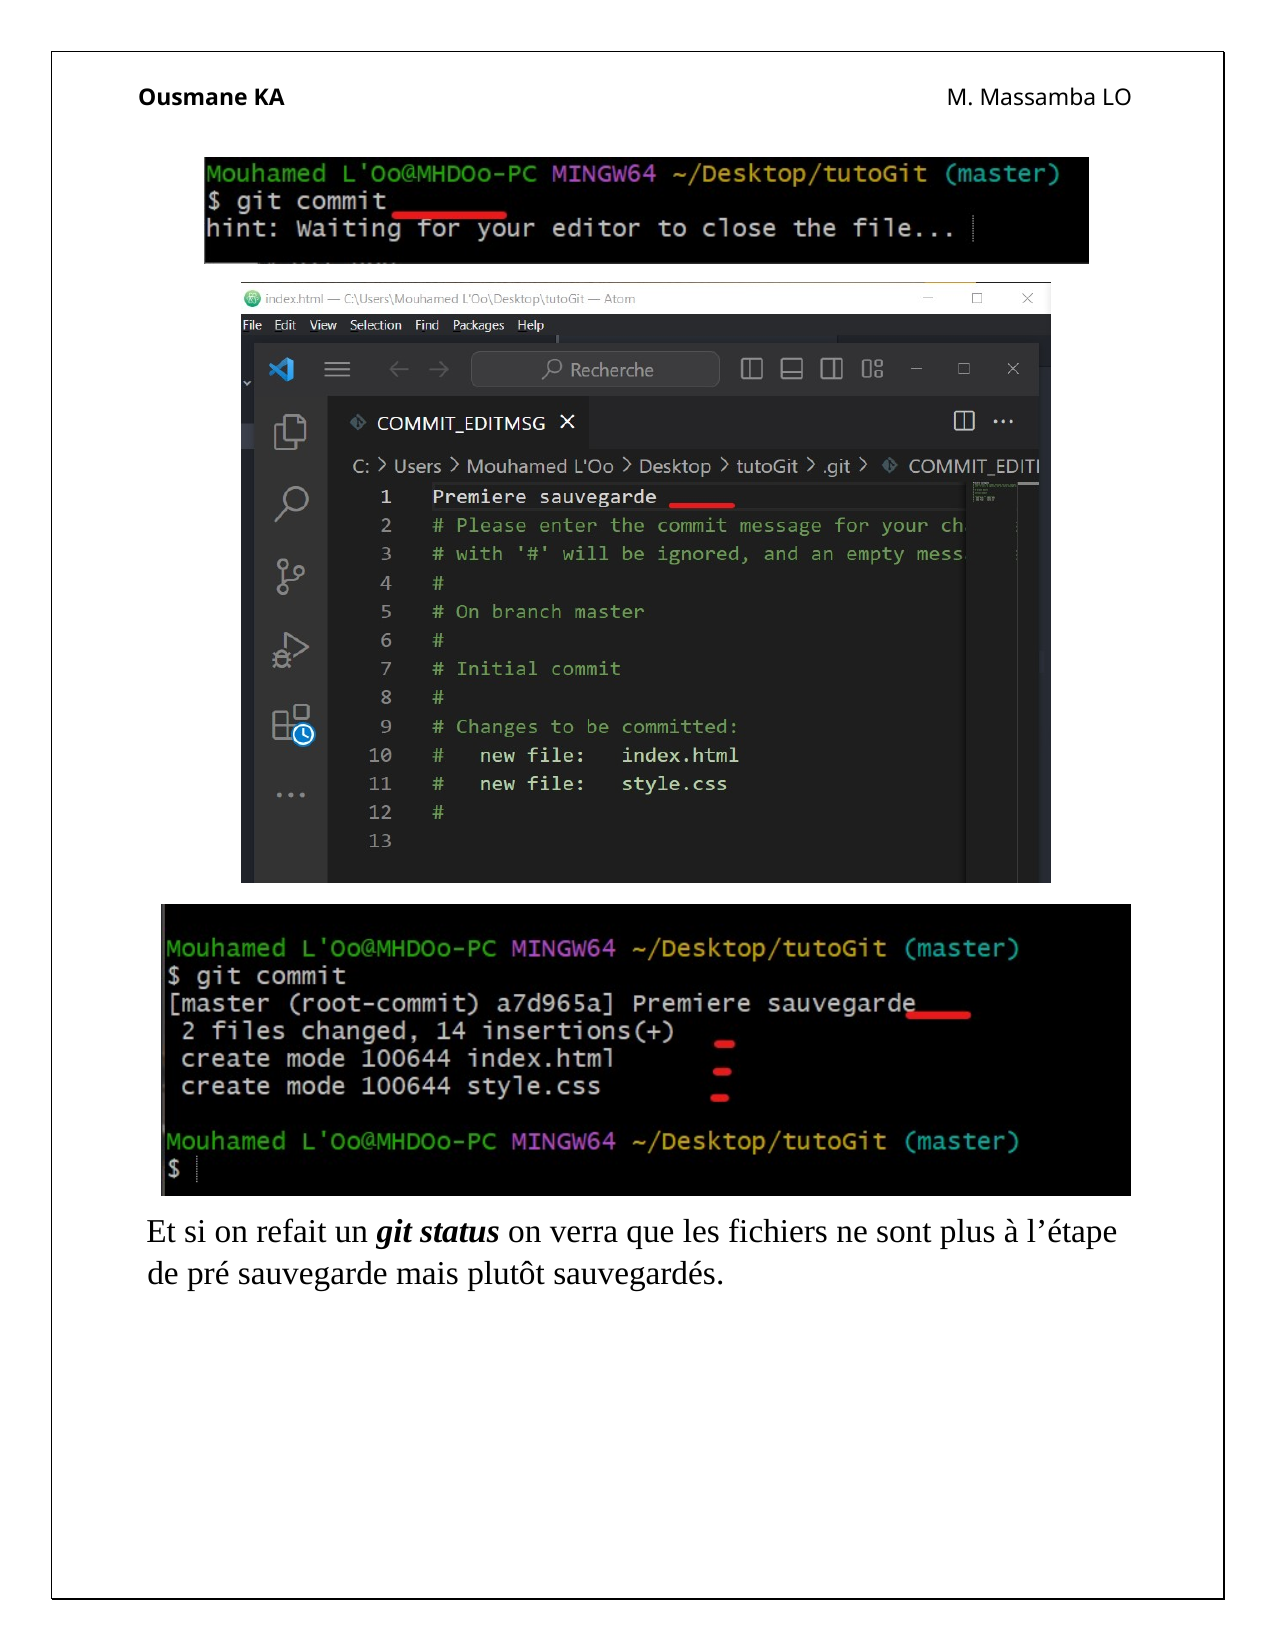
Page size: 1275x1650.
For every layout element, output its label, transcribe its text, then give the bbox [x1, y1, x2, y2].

picture [204, 157, 1089, 264]
text Et si on refait un git status on verra que les fichiers ne sont plus à l’étape de pré sauvegarde mais plutôt sauvegardés. [146, 1211, 1131, 1292]
picture [161, 904, 1131, 1196]
picture [241, 282, 1051, 883]
